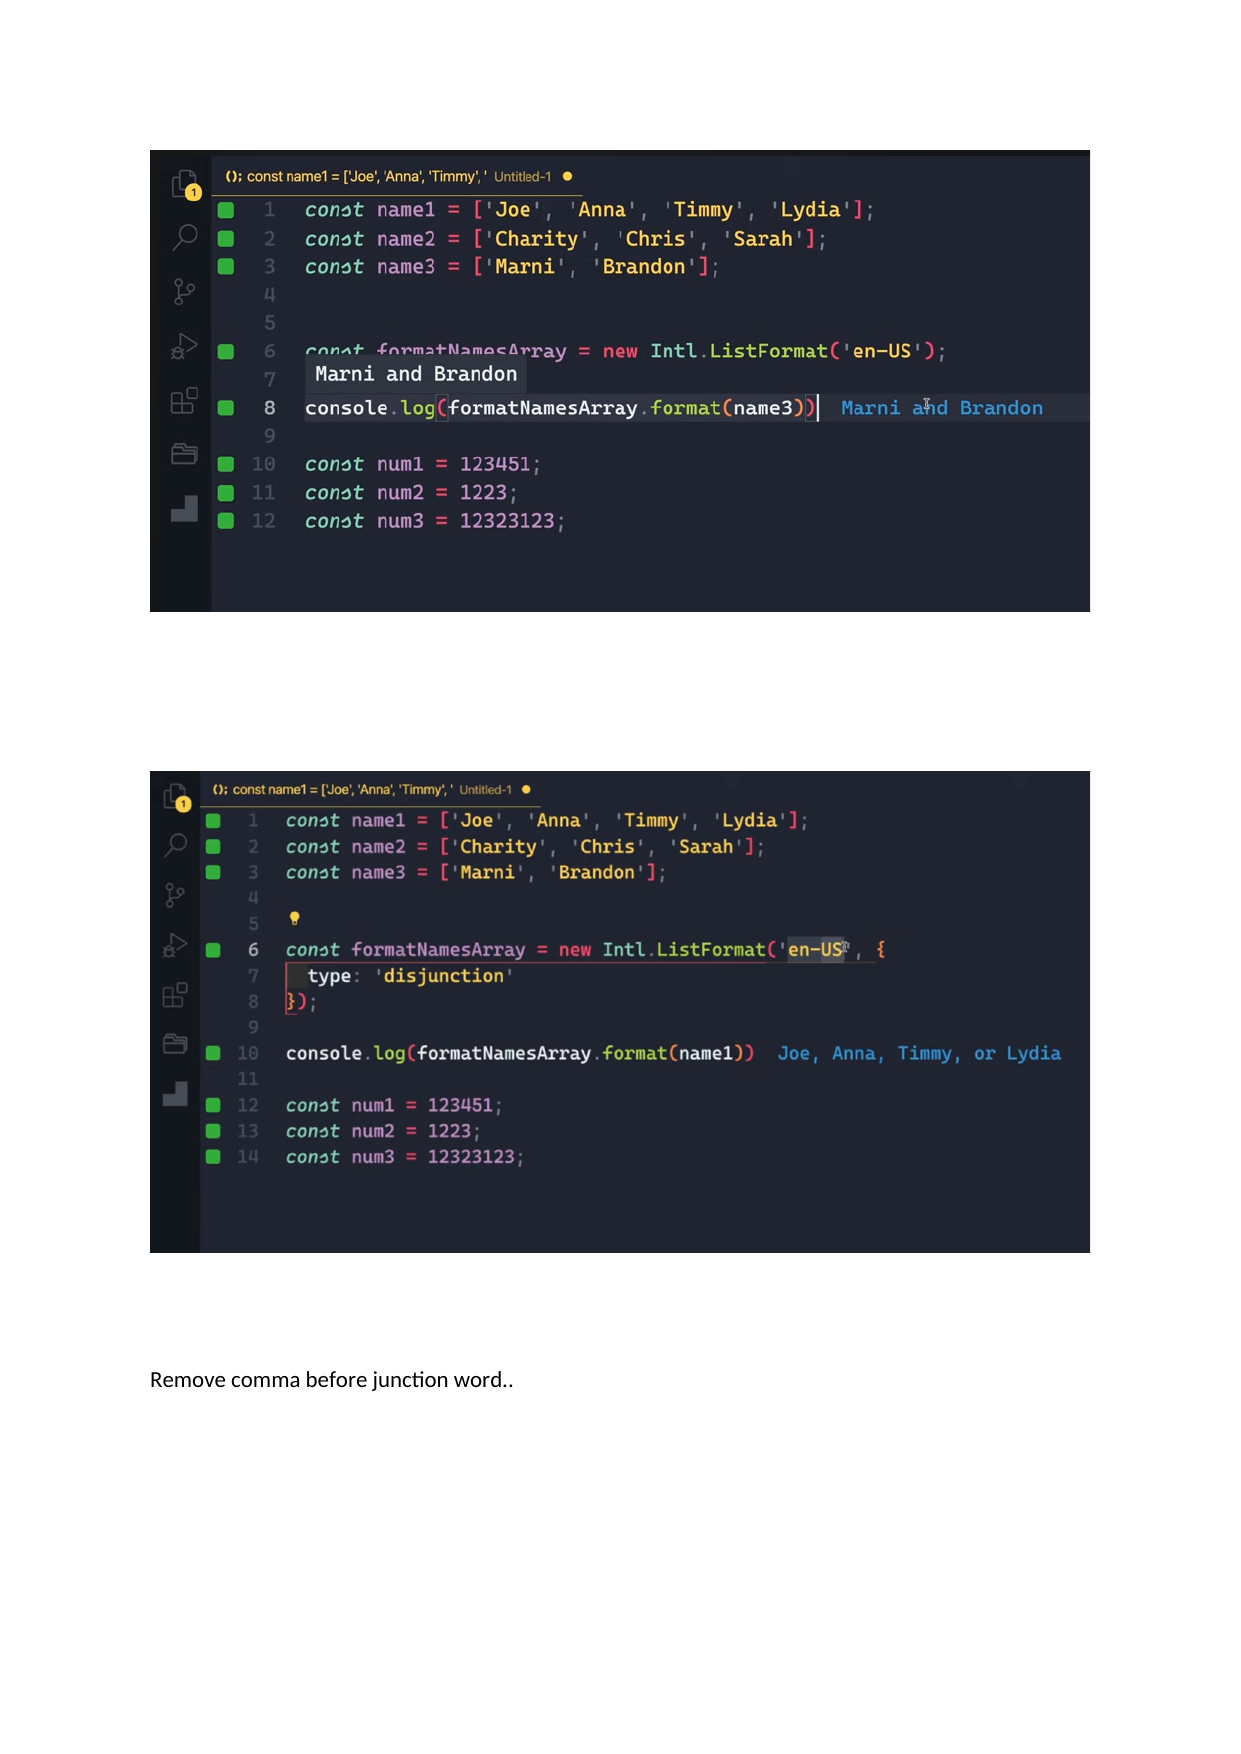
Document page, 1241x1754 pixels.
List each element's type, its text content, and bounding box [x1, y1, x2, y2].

picture [150, 771, 1091, 1253]
text Remove comma before junction word.. [150, 1366, 1090, 1394]
picture [150, 150, 1091, 612]
